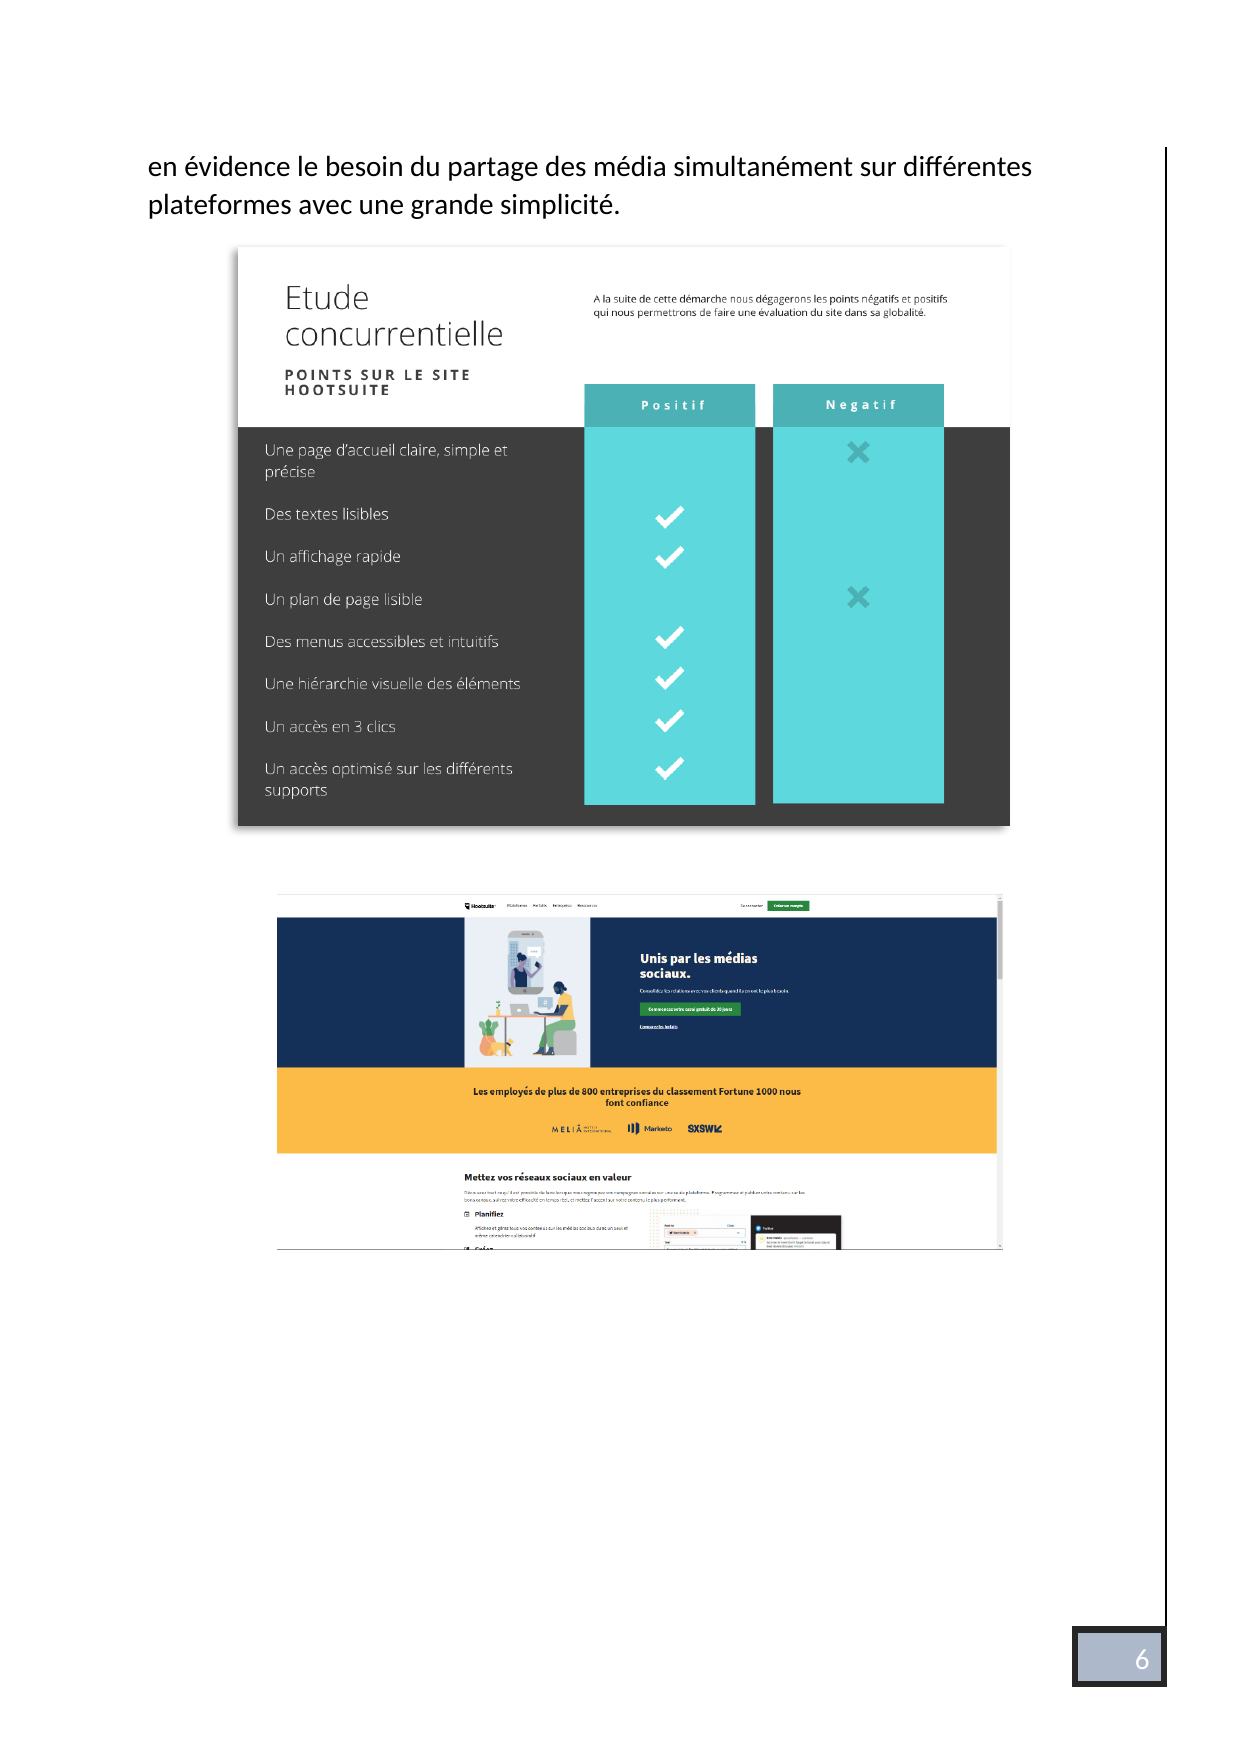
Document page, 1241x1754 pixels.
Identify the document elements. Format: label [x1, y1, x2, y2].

text [148, 148, 1093, 222]
picture [238, 247, 1010, 826]
picture [277, 894, 1003, 1250]
